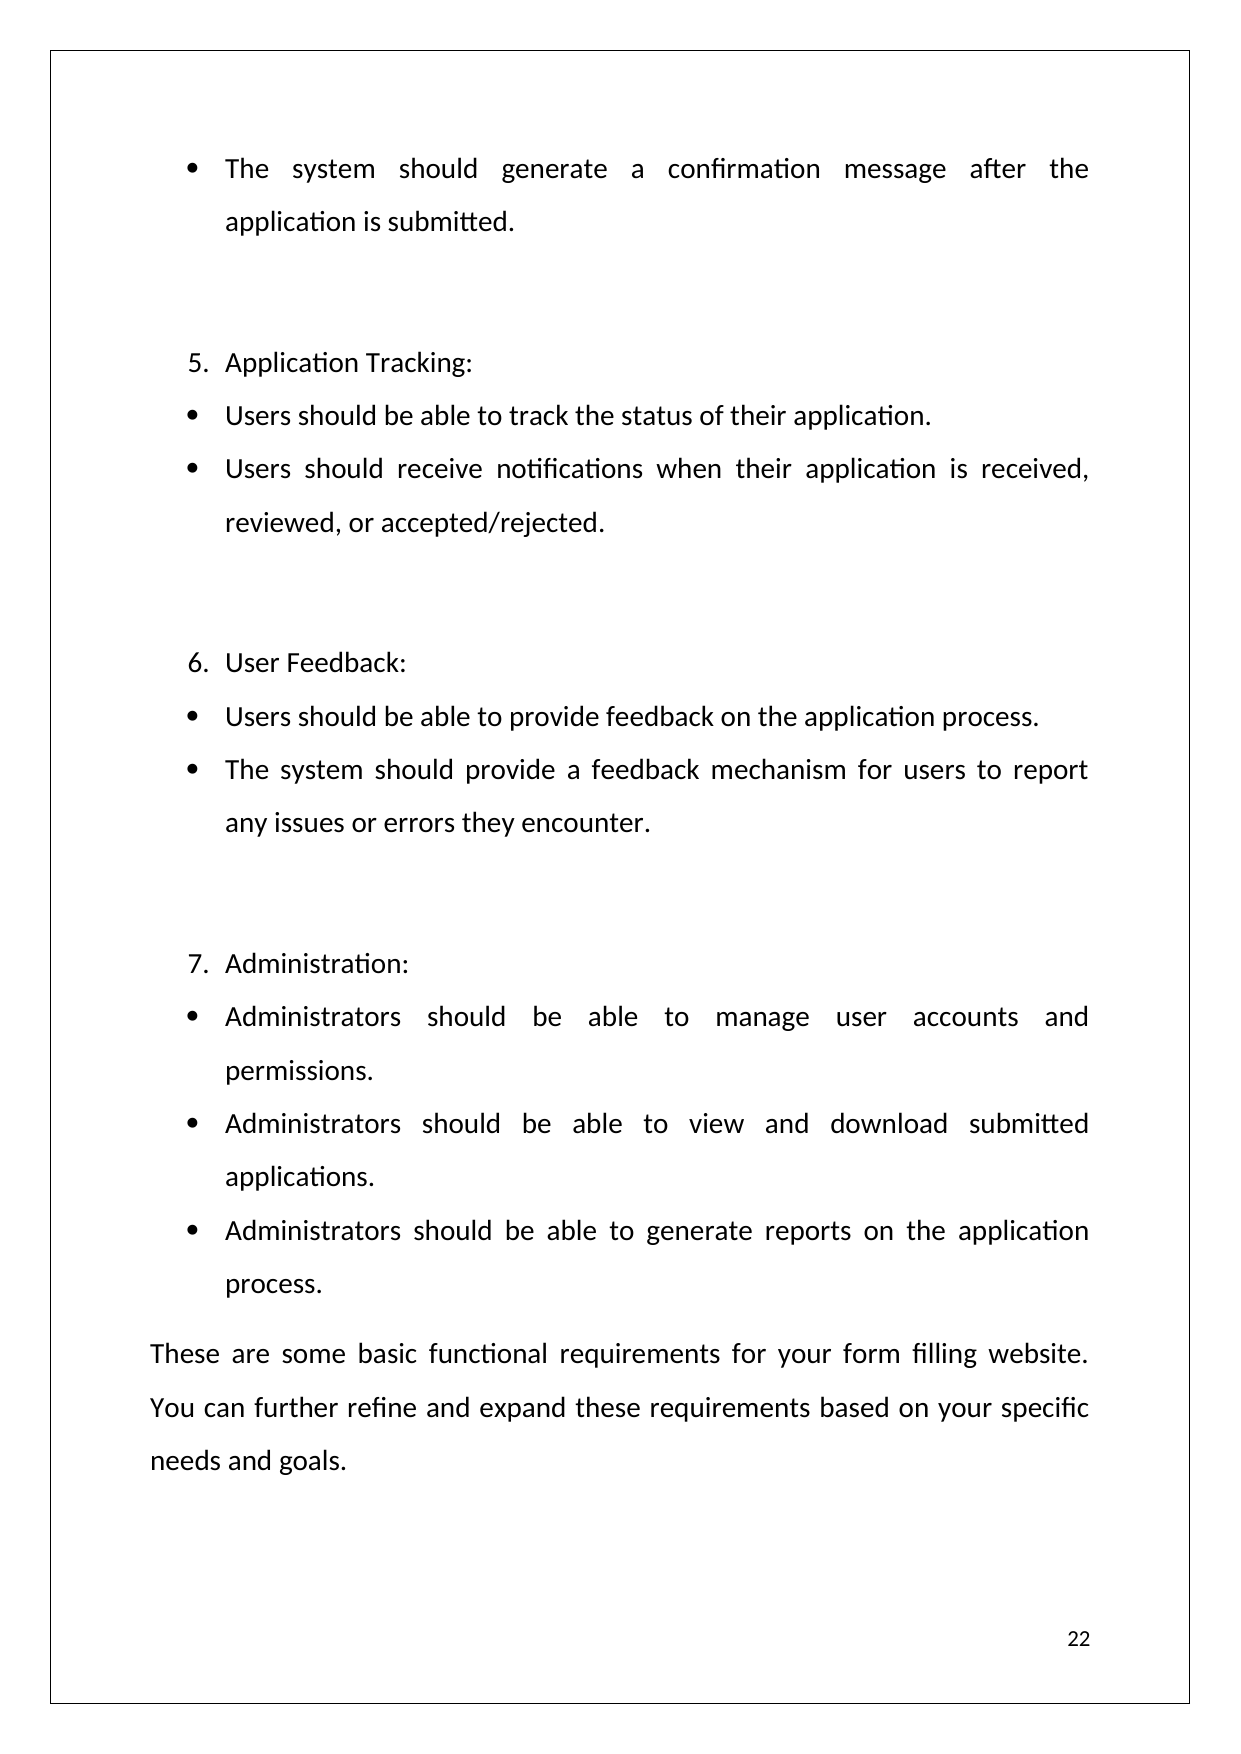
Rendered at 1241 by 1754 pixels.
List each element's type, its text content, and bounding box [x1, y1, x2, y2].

list Administrators should be able to view and download submitted applications. [187, 1105, 1090, 1194]
list Users should be able to track the status of their application. [187, 397, 1090, 433]
text These are some basic functional requirements for your form filling website. You can further refine and expand these requirements based on your specific needs and goals. [150, 1335, 1090, 1478]
list The system should generate a confirmation message after the application is submitted. [187, 150, 1090, 239]
list Application Tracking: [187, 344, 1090, 379]
list Administrators should be able to manage user accounts and permissions. [187, 998, 1090, 1087]
list Users should be able to provide feedback on the application process. [187, 698, 1090, 733]
list User Feedback: [187, 644, 1090, 680]
list The system should provide a feedback mechanism for users to report any issues or errors they encounter. [187, 751, 1090, 840]
list Users should receive notifications when their application is received, reviewed, or accepted/rejected. [187, 451, 1090, 539]
list Administrators should be able to generate reports on the application process. [187, 1212, 1090, 1301]
list Administration: [187, 945, 1090, 980]
